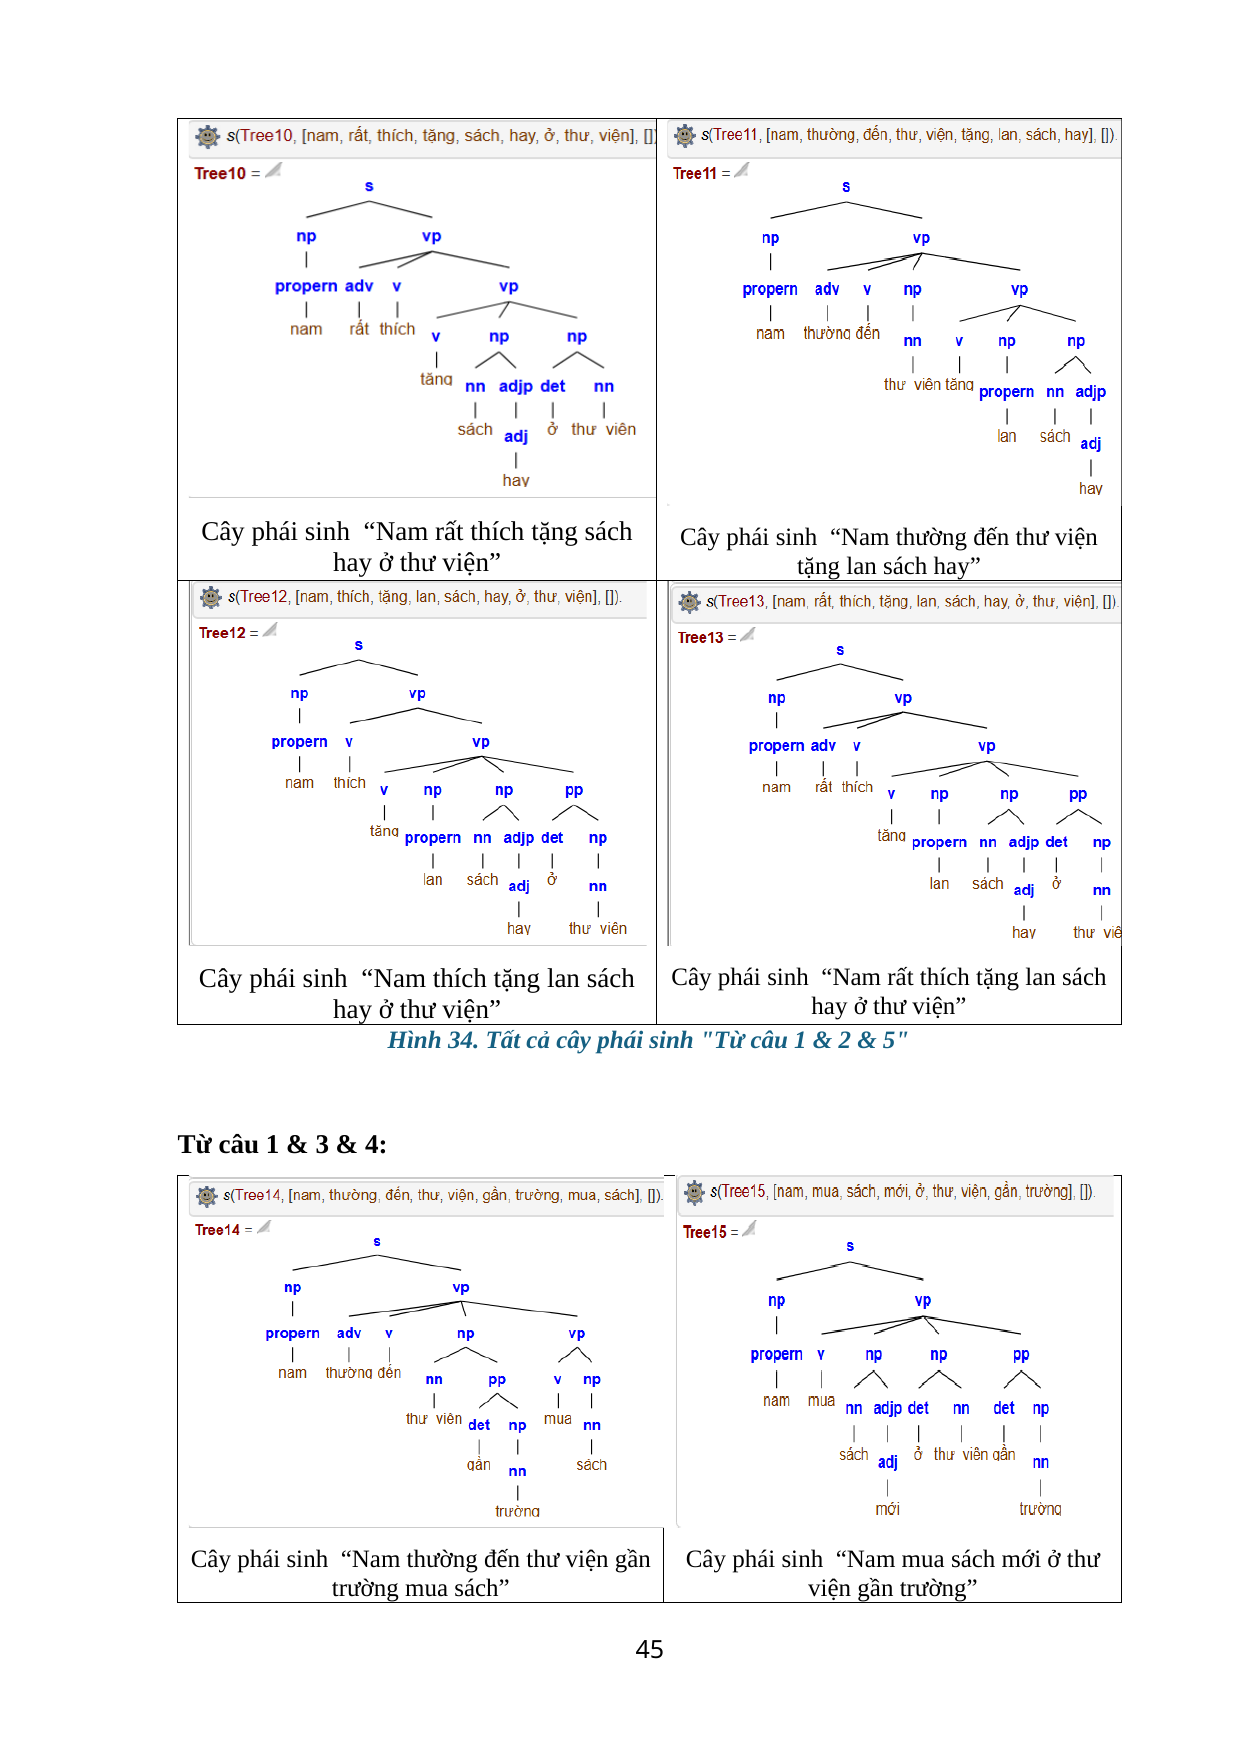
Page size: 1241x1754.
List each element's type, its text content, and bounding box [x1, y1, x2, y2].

picture [188, 1175, 664, 1528]
table_cell Cây phái sinh “Nam rất thích tặng lan sách hay ở thư viện” [657, 581, 1121, 1024]
picture [188, 581, 647, 946]
table_cell Cây phái sinh “Nam rất thích tặng sách hay ở thư viện” [178, 119, 656, 580]
table_cell Cây phái sinh “Nam thích tặng lan sách hay ở thư viện” [178, 581, 656, 1024]
table_header Cây phái sinh “Nam thường đến thư viện gần trường mua sách” [178, 1176, 663, 1602]
text Từ câu 1 & 3 & 4: [177, 1128, 1122, 1159]
picture [667, 119, 1122, 506]
picture [188, 119, 656, 498]
picture [667, 581, 1122, 946]
table_header Cây phái sinh “Nam mua sách mới ở thư viện gần trường” [664, 1176, 1121, 1602]
picture [675, 1175, 1114, 1528]
text Hình 34. Tất cả cây phái sinh "Từ câu 1 & 2 & 5" [177, 1025, 1122, 1054]
table_cell Cây phái sinh “Nam thường đến thư viện tặng lan sách hay” [657, 119, 1121, 580]
